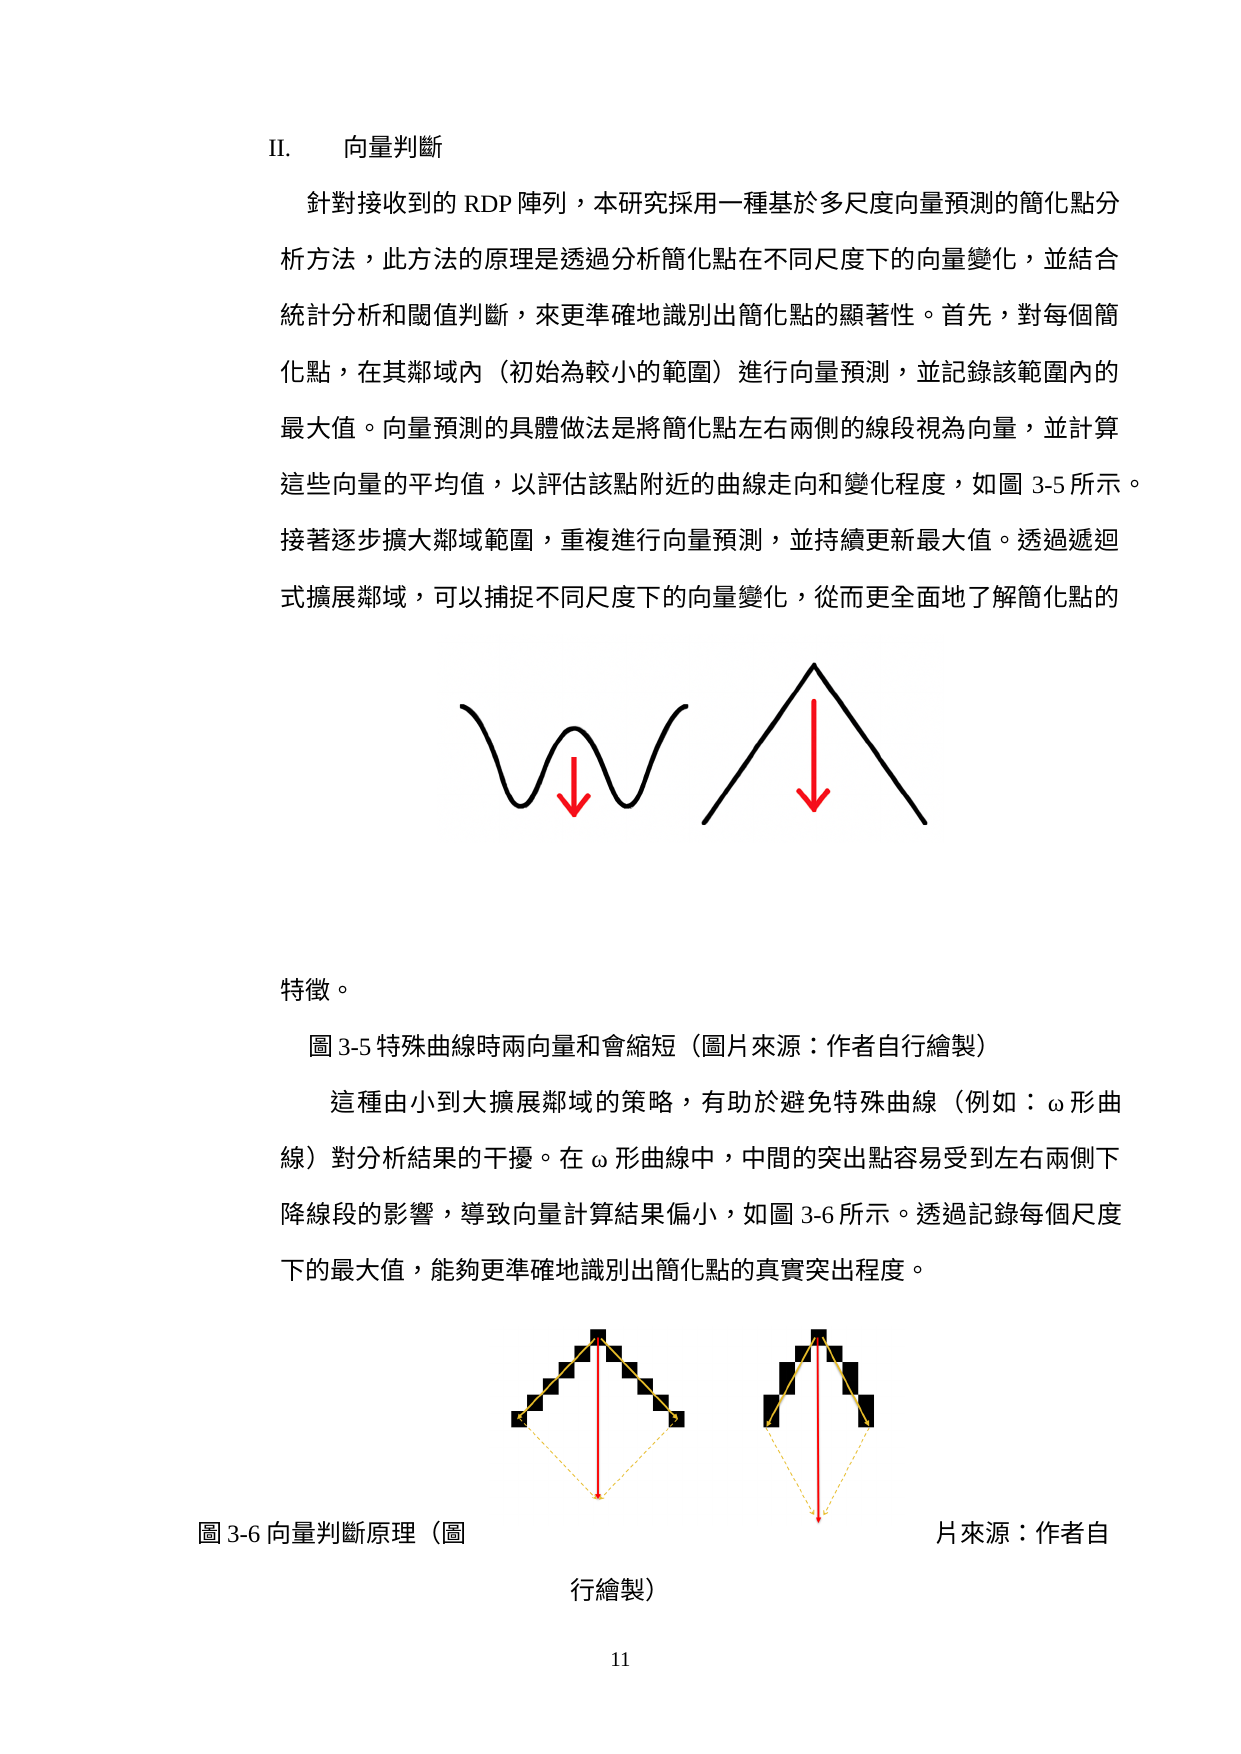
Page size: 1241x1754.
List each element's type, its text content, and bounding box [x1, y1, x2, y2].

list 向量判斷 [268, 127, 1122, 164]
picture [436, 634, 944, 843]
text 圖3-6 向量判斷原理（圖片來源：作者自行繪製） [118, 1513, 1122, 1607]
text 針對接收到的 RDP 陣列，本研究採用一種基於多尺度向量預測的簡化點分析方法，此方法的原理是透過分析簡化點在不同尺度下的向量變化，並結合統計分析和閾值判斷，來更準確地識別出簡化點的顯著性。首先，對每個簡化點，在其鄰域內（初始為較小的範圍）進行向量預測，並記錄該範圍內的最大值。向量預測的具體做法是將簡化點左右兩側的線段視為向量，並計算這些向量的平均值，以評估該點附近的曲線走向和變化程度，如圖3-5所示。接著逐步擴大鄰域範圍，重複進行向量預測，並持續更新最大值。透過遞迴式擴展鄰域，可以捕捉不同尺度下的向量變化，從而更全面地了解簡化點的特徵。 [281, 183, 1122, 1008]
text 圖3-5特殊曲線時兩向量和會縮短（圖片來源：作者自行繪製） [118, 1026, 1122, 1063]
picture [489, 1326, 905, 1526]
text 這種由小到大擴展鄰域的策略，有助於避免特殊曲線（例如：ω形曲線）對分析結果的干擾。在 ω 形曲線中，中間的突出點容易受到左右兩側下降線段的影響，導致向量計算結果偏小，如圖3-6所示。透過記錄每個尺度下的最大值，能夠更準確地識別出簡化點的真實突出程度。 [281, 1081, 1122, 1288]
